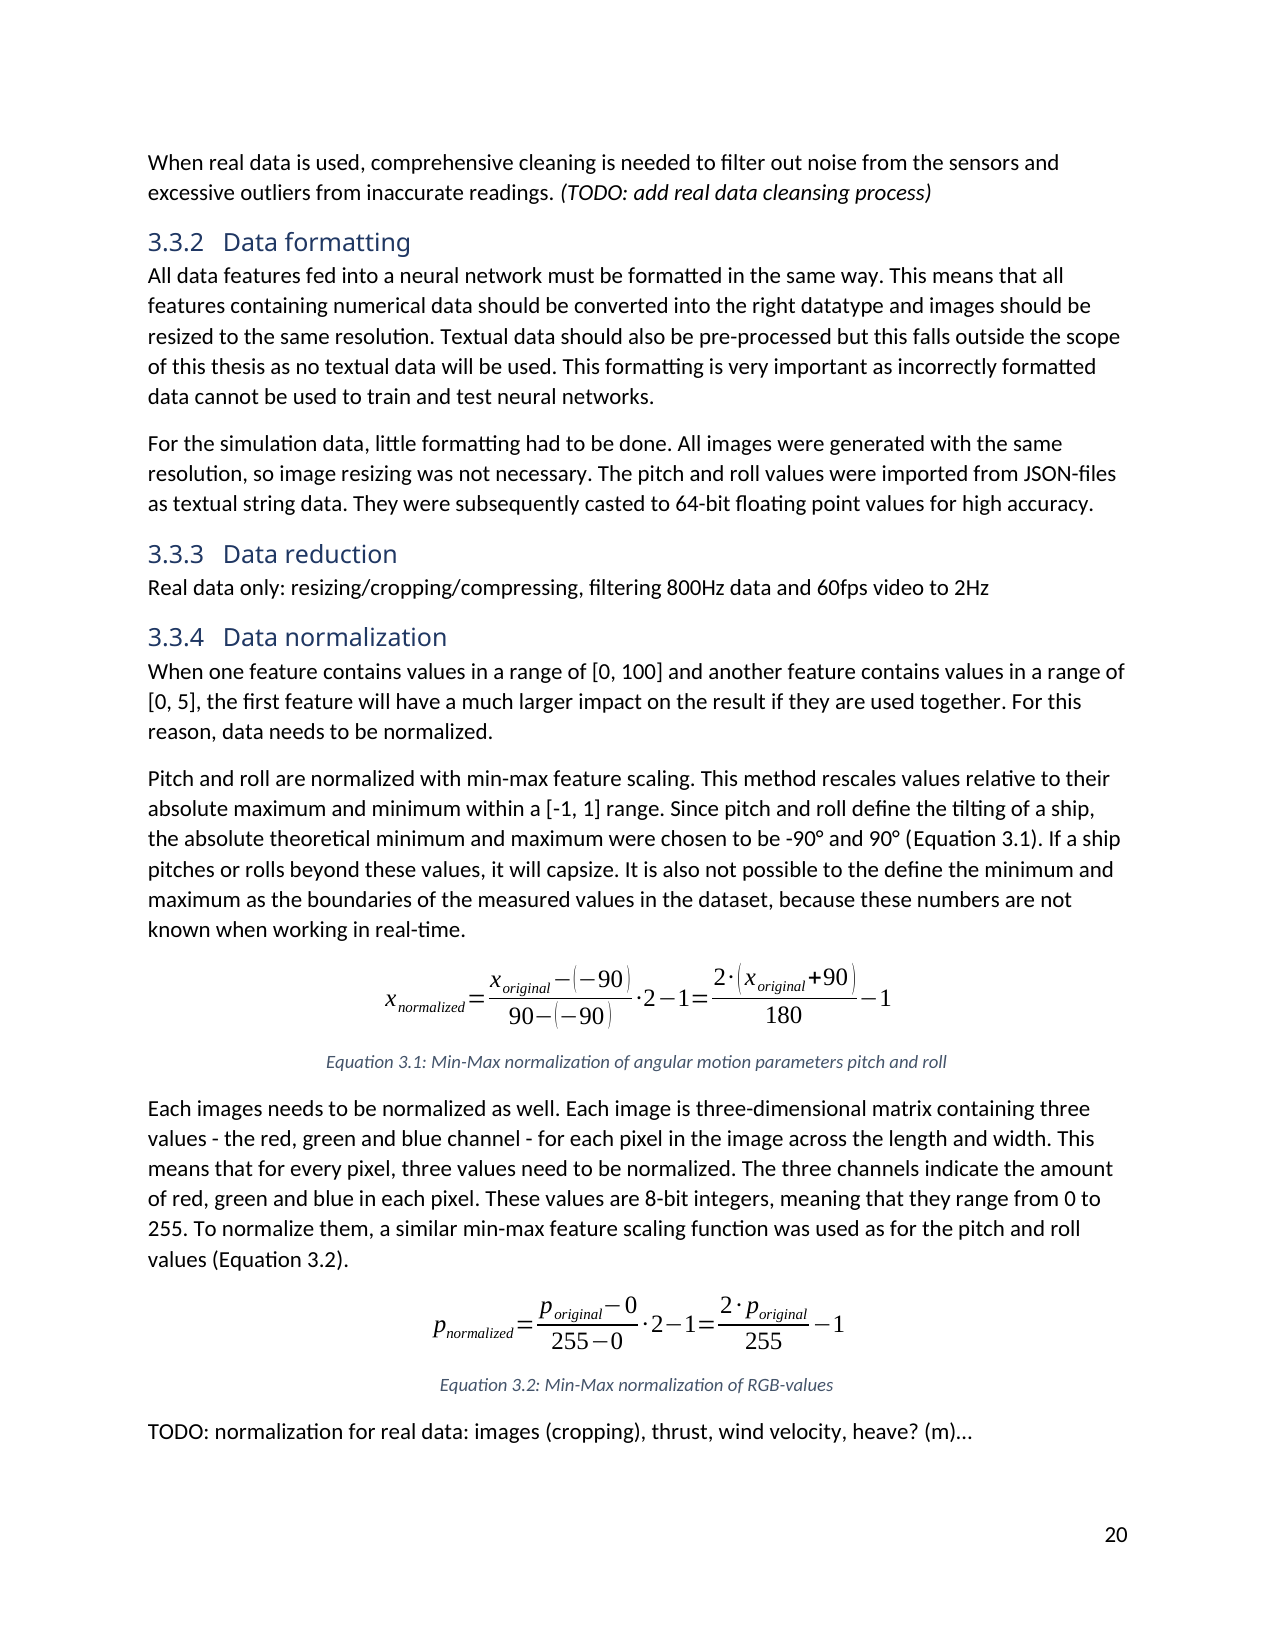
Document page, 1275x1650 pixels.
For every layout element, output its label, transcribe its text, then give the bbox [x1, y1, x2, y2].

text Pitch and roll are normalized with min-max feature scaling. This method rescales values relative to their absolute maximum and minimum within a [-1, 1] range. Since pitch and roll define the tilting of a ship, the absolute theoretical minimum and maximum were chosen to be -90° and 90° (Equation 3.1). If a ship pitches or rolls beyond these values, it will capsize. It is also not possible to the define the minimum and maximum as the boundaries of the measured values in the dataset, because these numbers are not known when working in real-time. [148, 764, 1127, 943]
subtitle Data reduction [148, 536, 1127, 571]
text Equation 3.1: Min-Max normalization of angular motion parameters pitch and roll [148, 1050, 1127, 1073]
text Real data only: resizing/cropping/compressing, filtering 800Hz data and 60fps video to 2Hz [148, 573, 1127, 601]
text TODO: normalization for real data: images (cropping), thrust, wind velocity, heave? (m)… [148, 1417, 1127, 1445]
text For the simulation data, little formatting had to be done. All images were generated with the same resolution, so image resizing was not necessary. The pitch and roll values were imported from JSON-files as textual string data. They were subsequently casted to 64-bit floating point values for high accuracy. [148, 429, 1127, 518]
subtitle Data formatting [148, 225, 1127, 259]
text When real data is used, comprehensive cleaning is needed to filter out noise from the sensors and excessive outliers from inaccurate readings. (TODO: add real data cleansing process) [148, 148, 1127, 206]
text All data features fed into a neural network must be formatted in the same way. This means that all features containing numerical data should be converted into the right datatype and images should be resized to the same resolution. Textual data should also be pre-processed but this falls outside the scope of this thesis as no textual data will be used. This formatting is very important as incorrectly formatted data cannot be used to train and test neural networks. [148, 261, 1127, 410]
subtitle Data normalization [148, 620, 1127, 654]
text Each images needs to be normalized as well. Each image is three-dimensional matrix containing three values - the red, green and blue channel - for each pixel in the image across the length and width. This means that for every pixel, three values need to be normalized. The three channels indicate the amount of red, green and blue in each pixel. These values are 8-bit integers, meaning that they range from 0 to 255. To normalize them, a similar min-max feature scaling function was used as for the pitch and roll values (Equation 3.2). [148, 1094, 1127, 1273]
text Equation 3.2: Min-Max normalization of RGB-values [148, 1373, 1127, 1396]
text When one feature contains values in a range of [0, 100] and another feature contains values in a range of [0, 5], the first feature will have a much larger impact on the result if they are used together. For this reason, data needs to be normalized. [148, 657, 1127, 745]
